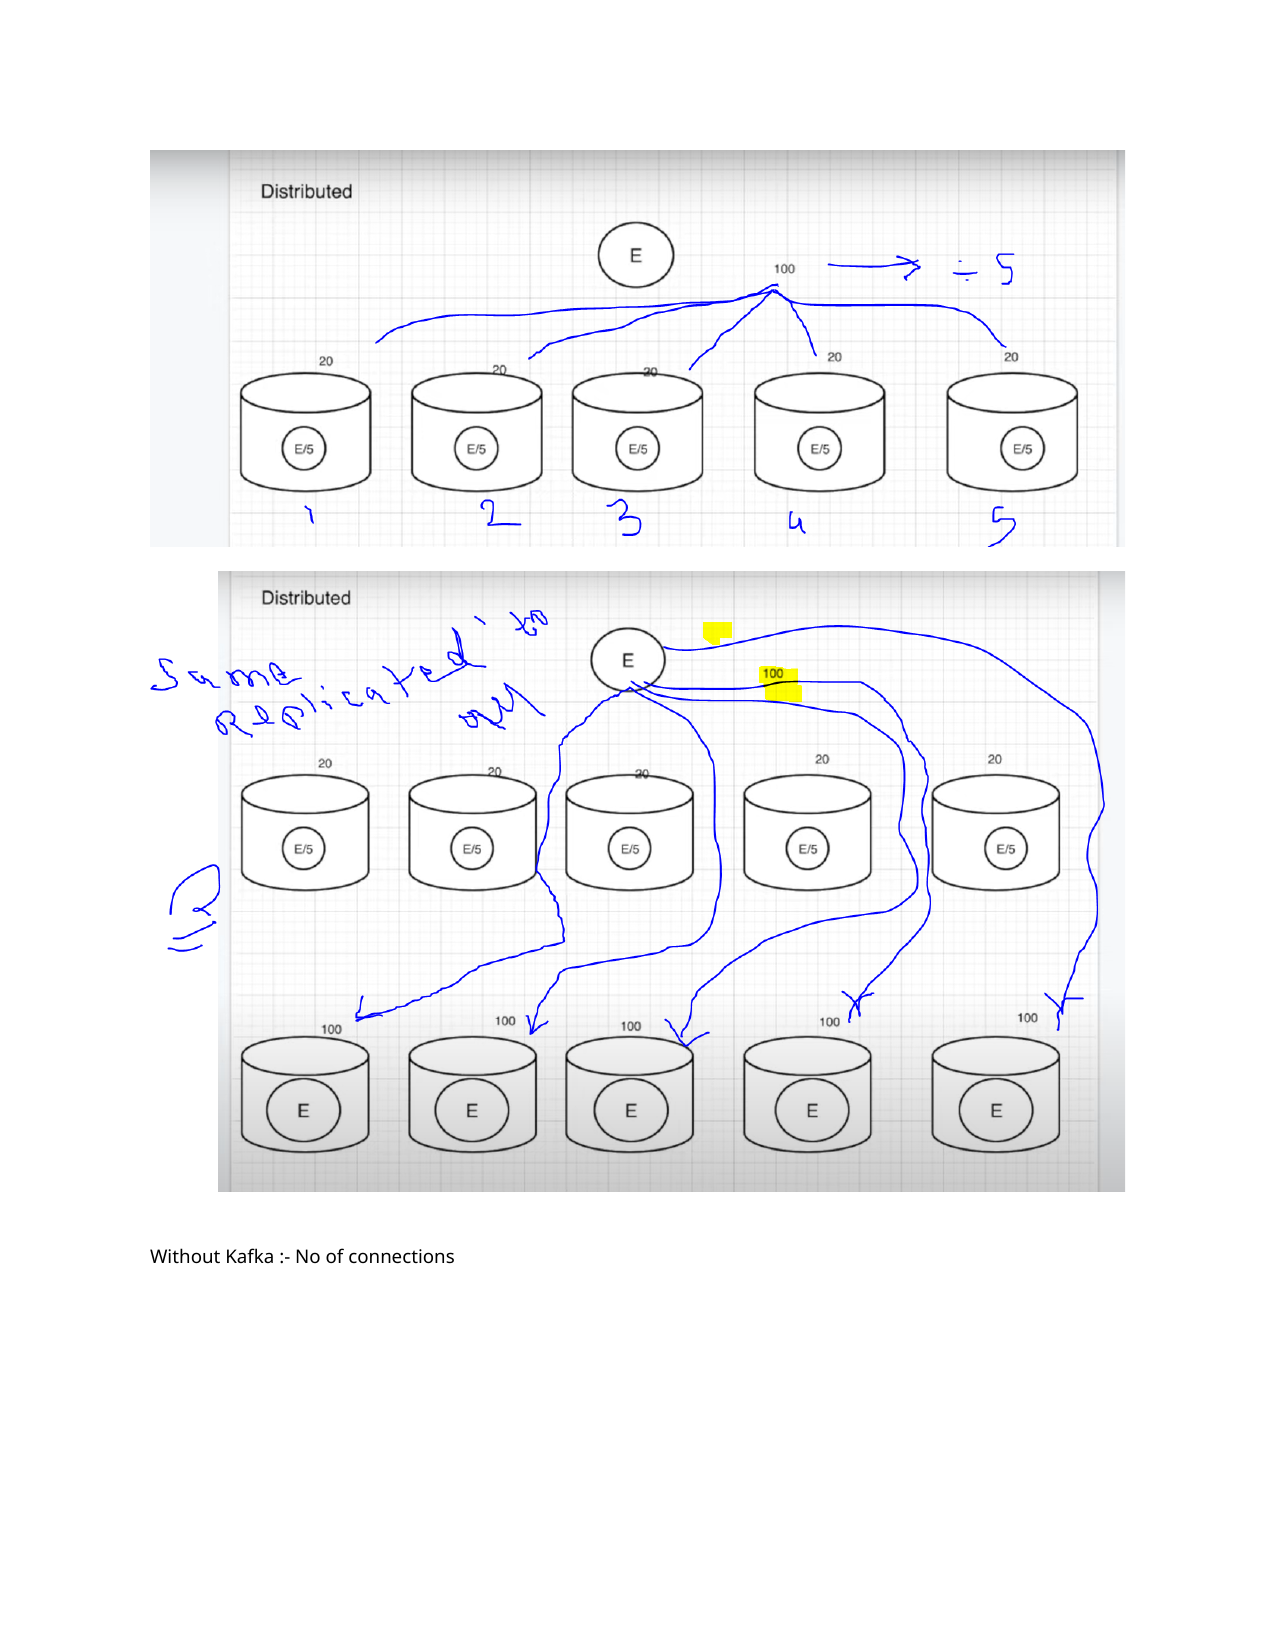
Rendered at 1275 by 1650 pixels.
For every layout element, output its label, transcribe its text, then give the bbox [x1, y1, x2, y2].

picture [150, 571, 1125, 1192]
picture [150, 150, 1125, 547]
text Without Kafka :- No of connections [150, 1243, 1125, 1269]
